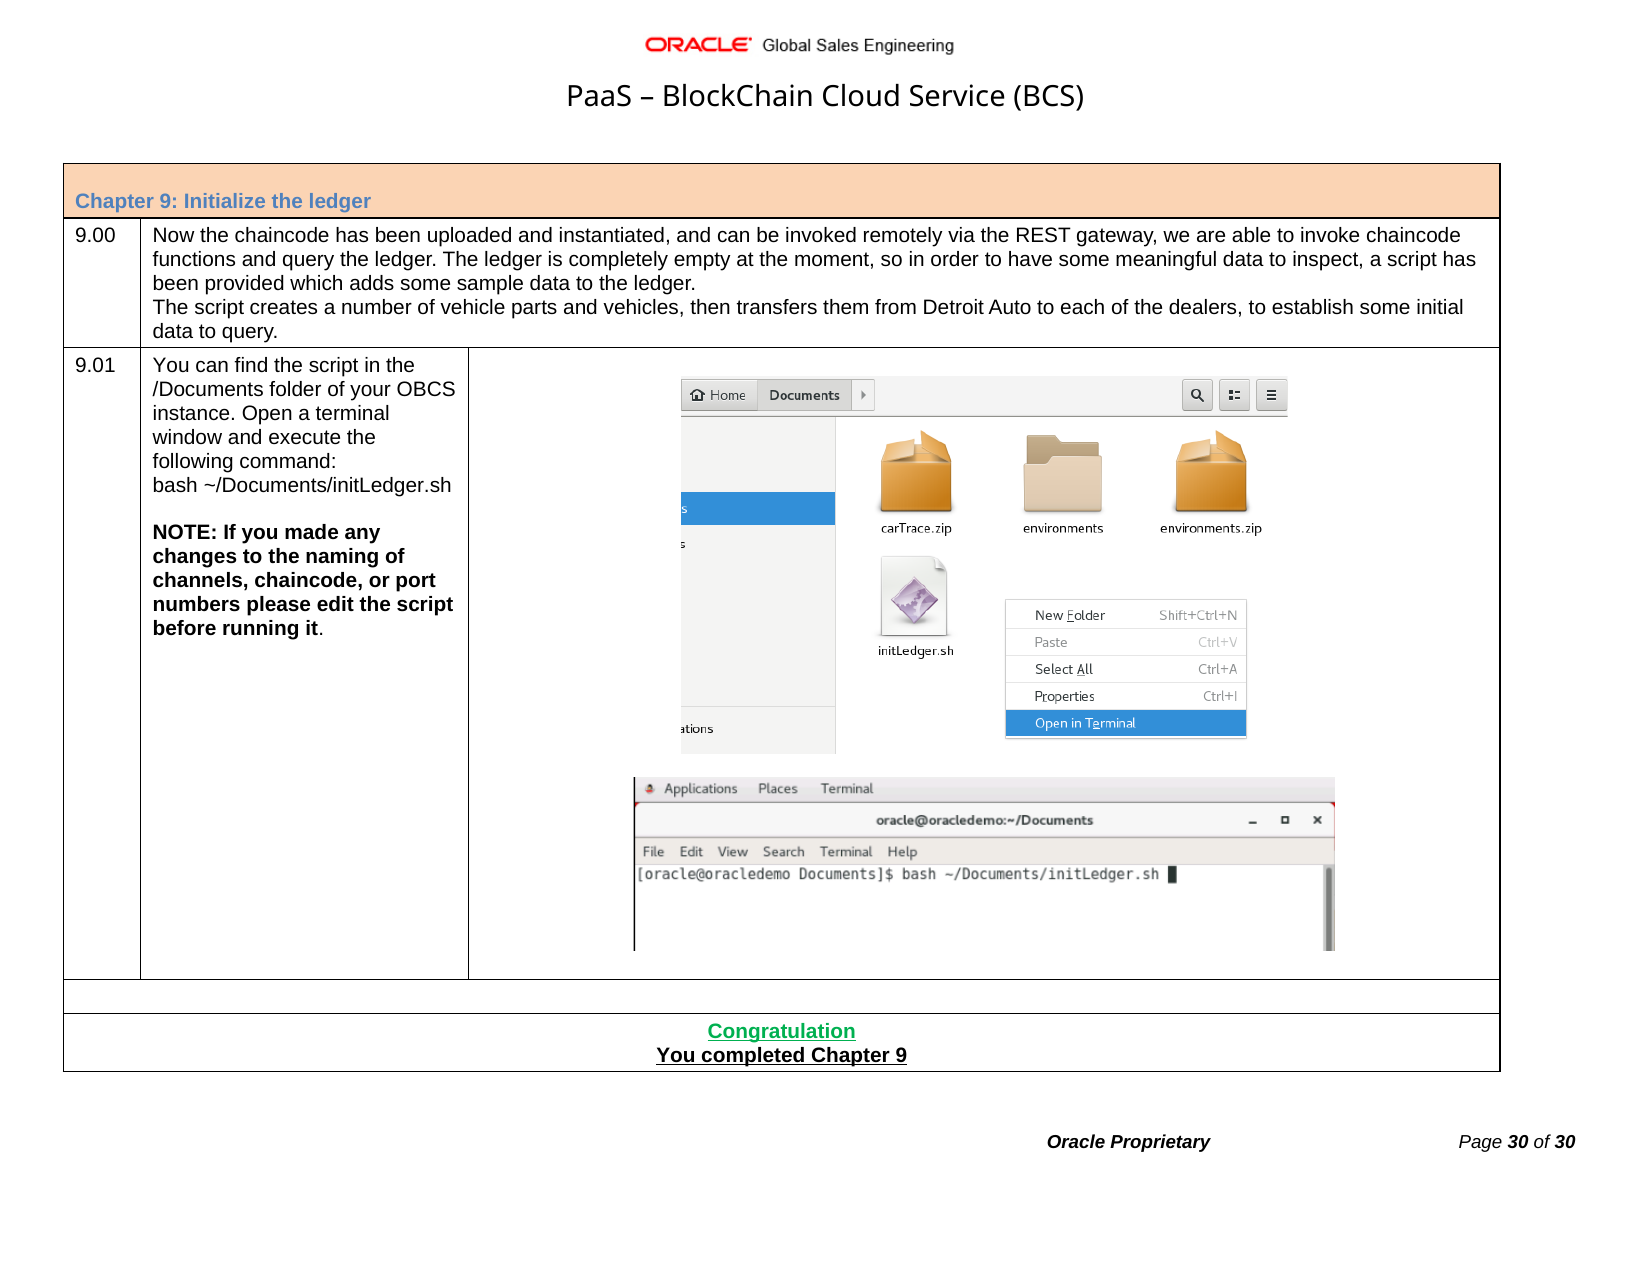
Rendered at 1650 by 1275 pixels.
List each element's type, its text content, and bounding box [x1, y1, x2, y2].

table_cell You can find the script in the /Documents folder of your OBCS instance. Open a terminal window and execute the following command: bash ~/Documents/initLedger.sh NOTE: If you made any changes to the naming of channels, chaincode, or port numbers please edit the script before running it. [141, 348, 468, 979]
table_cell 9.00 [64, 219, 140, 347]
table_cell Congratulation You completed Chapter 9 [64, 1014, 1499, 1071]
picture [633, 777, 1335, 951]
table_cell 9.01 [64, 348, 140, 979]
table_cell Now the chaincode has been uploaded and instantiated, and can be invoked remotely via the REST gateway, we are able to invoke chaincode functions and query the ledger. The ledger is completely empty at the moment, so in order to have some meaningful data to inspect, a script has been provided which adds some sample data to the ledger. The script creates a number of vehicle parts and vehicles, then transfers them from Detroit Auto to each of the dealers, to establish some initial data to query. [141, 219, 1499, 347]
table_header Chapter 9: Initialize the ledger [64, 164, 1499, 217]
table_cell [469, 348, 1499, 979]
table_cell [64, 980, 1499, 1013]
picture [641, 31, 961, 67]
picture [681, 376, 1288, 754]
